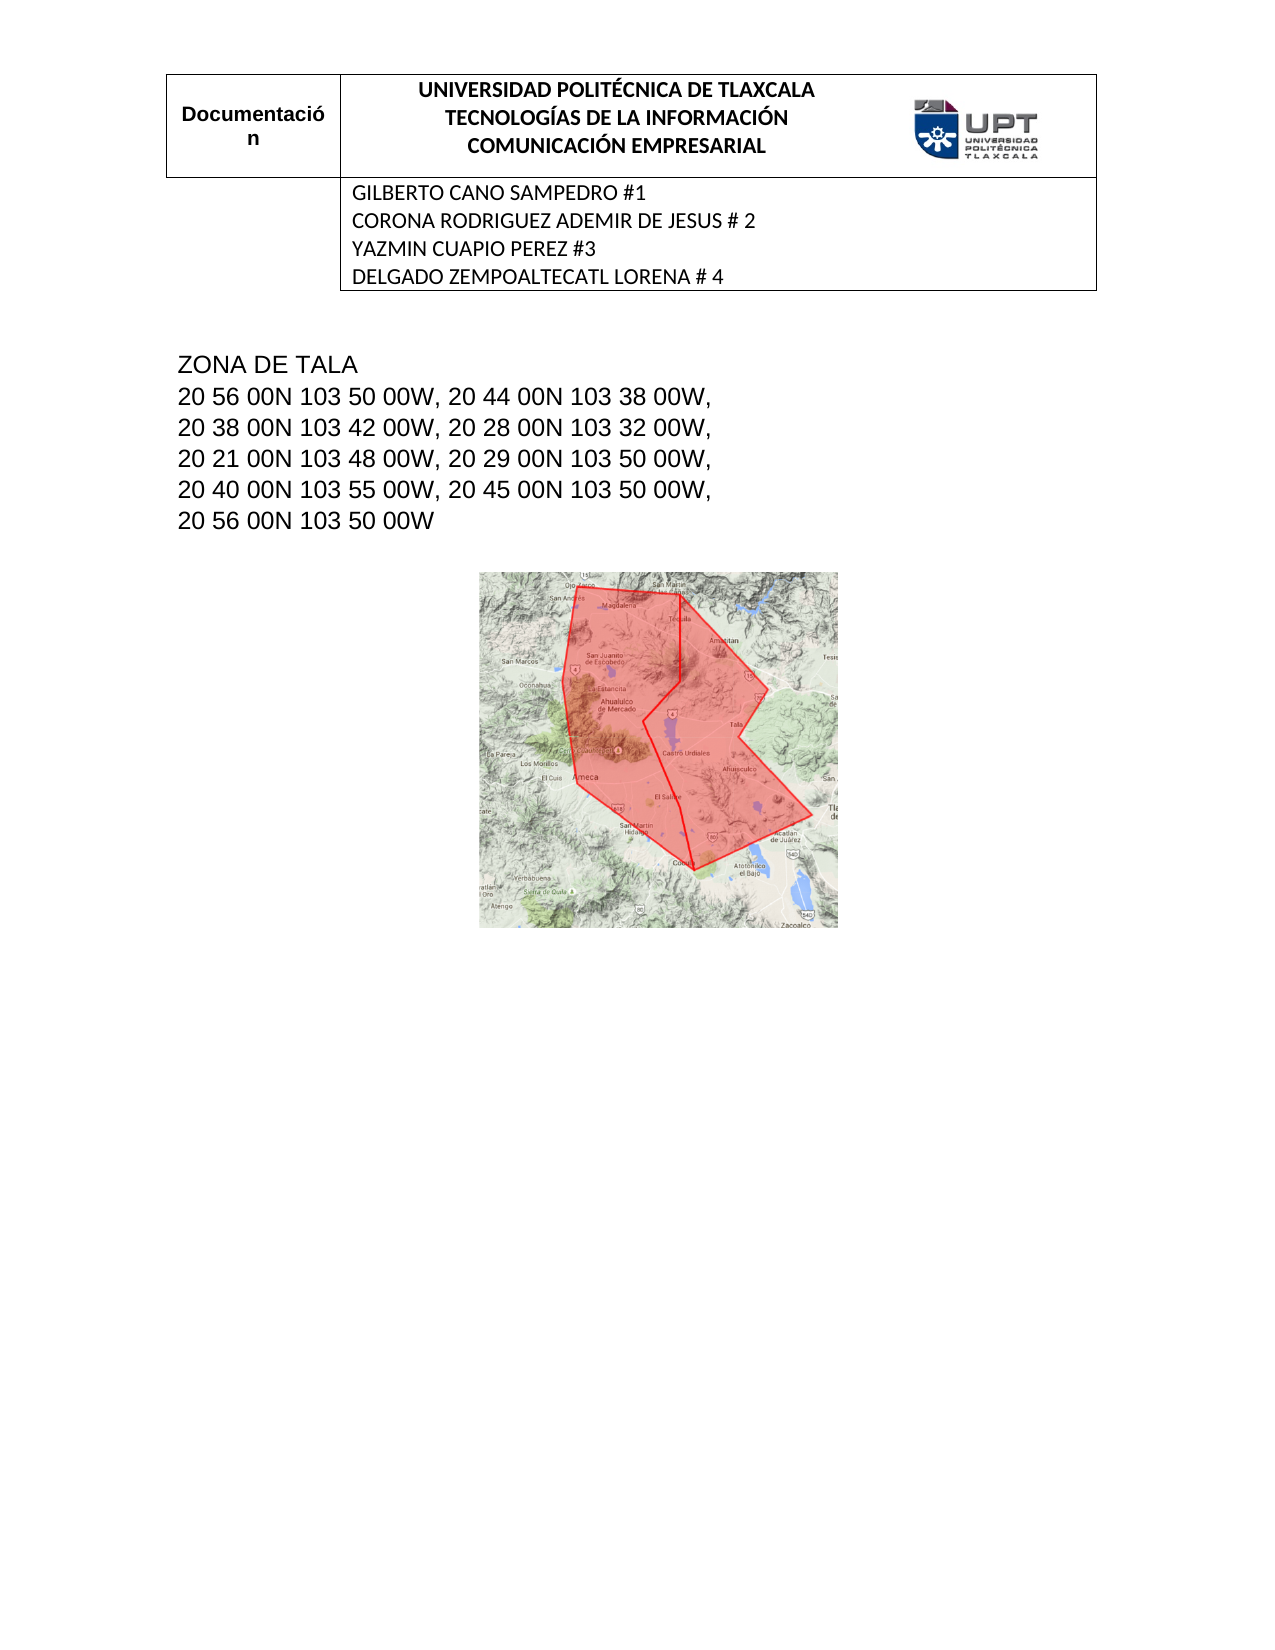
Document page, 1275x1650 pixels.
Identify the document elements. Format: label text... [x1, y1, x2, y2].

picture [898, 79, 1049, 174]
text 20 38 00N 103 42 00W, 20 28 00N 103 32 00W, [177, 413, 1107, 441]
picture [479, 572, 838, 928]
text 20 56 00N 103 50 00W [177, 506, 1107, 534]
text 20 21 00N 103 48 00W, 20 29 00N 103 50 00W, [177, 444, 1107, 472]
text 20 56 00N 103 50 00W, 20 44 00N 103 38 00W, [177, 382, 1107, 410]
text 20 40 00N 103 55 00W, 20 45 00N 103 50 00W, [177, 475, 1107, 503]
text ZONA DE TALA [177, 351, 1107, 379]
